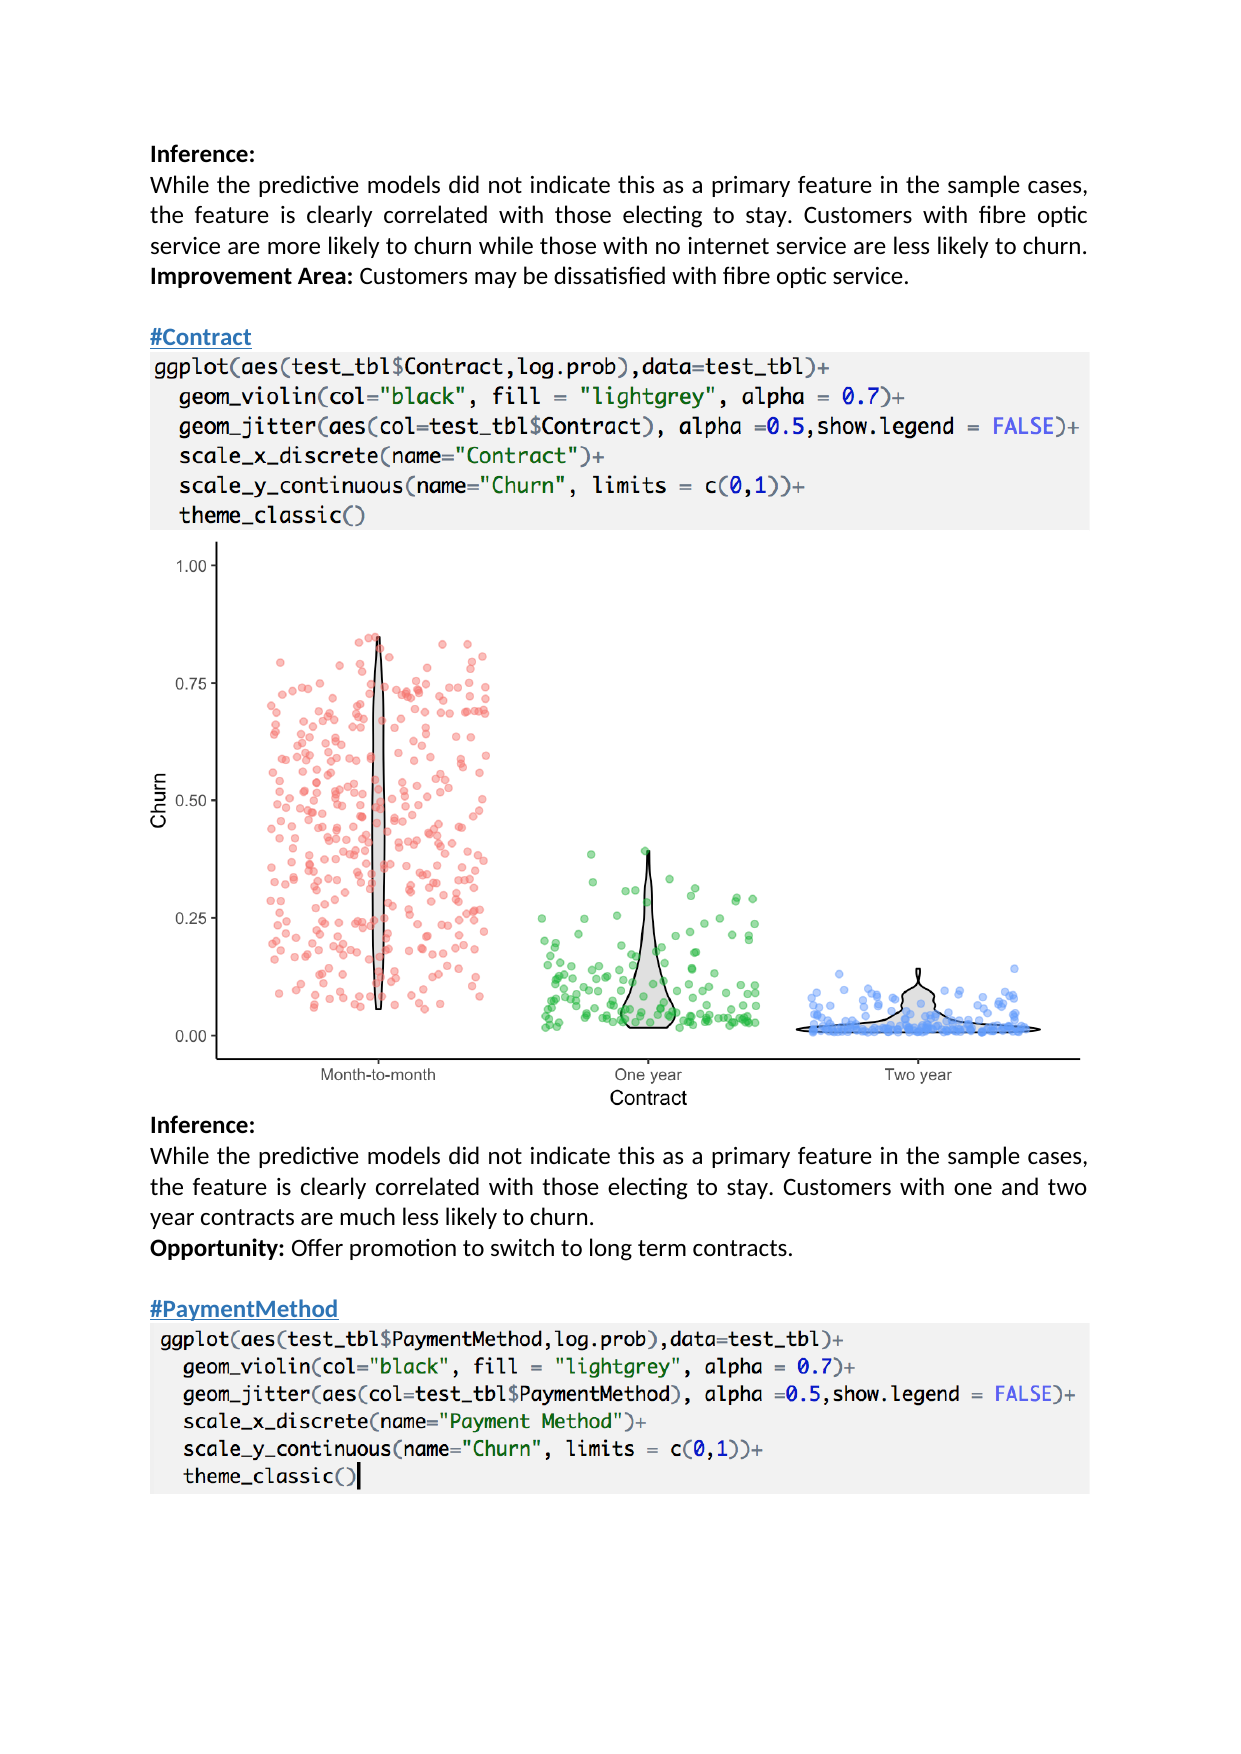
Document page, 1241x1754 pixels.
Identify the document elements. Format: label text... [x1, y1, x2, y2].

text #PaymentMethod [150, 1293, 1090, 1323]
text Inference: [150, 138, 1090, 169]
picture [150, 1323, 1090, 1494]
text Inference: [150, 1110, 1090, 1140]
text #Contract [150, 321, 1090, 352]
text While the predictive models did not indicate this as a primary feature in the sample cases, the feature is clearly correlated with those electing to stay. Customers with fibre optic service are more likely to churn while those with no internet service are less likely to churn. Improvement Area: Customers may be dissatisfied with fibre optic service. [150, 169, 1090, 291]
text While the predictive models did not indicate this as a primary feature in the sample cases, the feature is clearly correlated with those electing to stay. Customers with one and two year contracts are much less likely to churn. [150, 1140, 1090, 1232]
text Opportunity: Offer promotion to switch to long term contracts. [150, 1232, 1090, 1262]
picture [150, 352, 1090, 1110]
